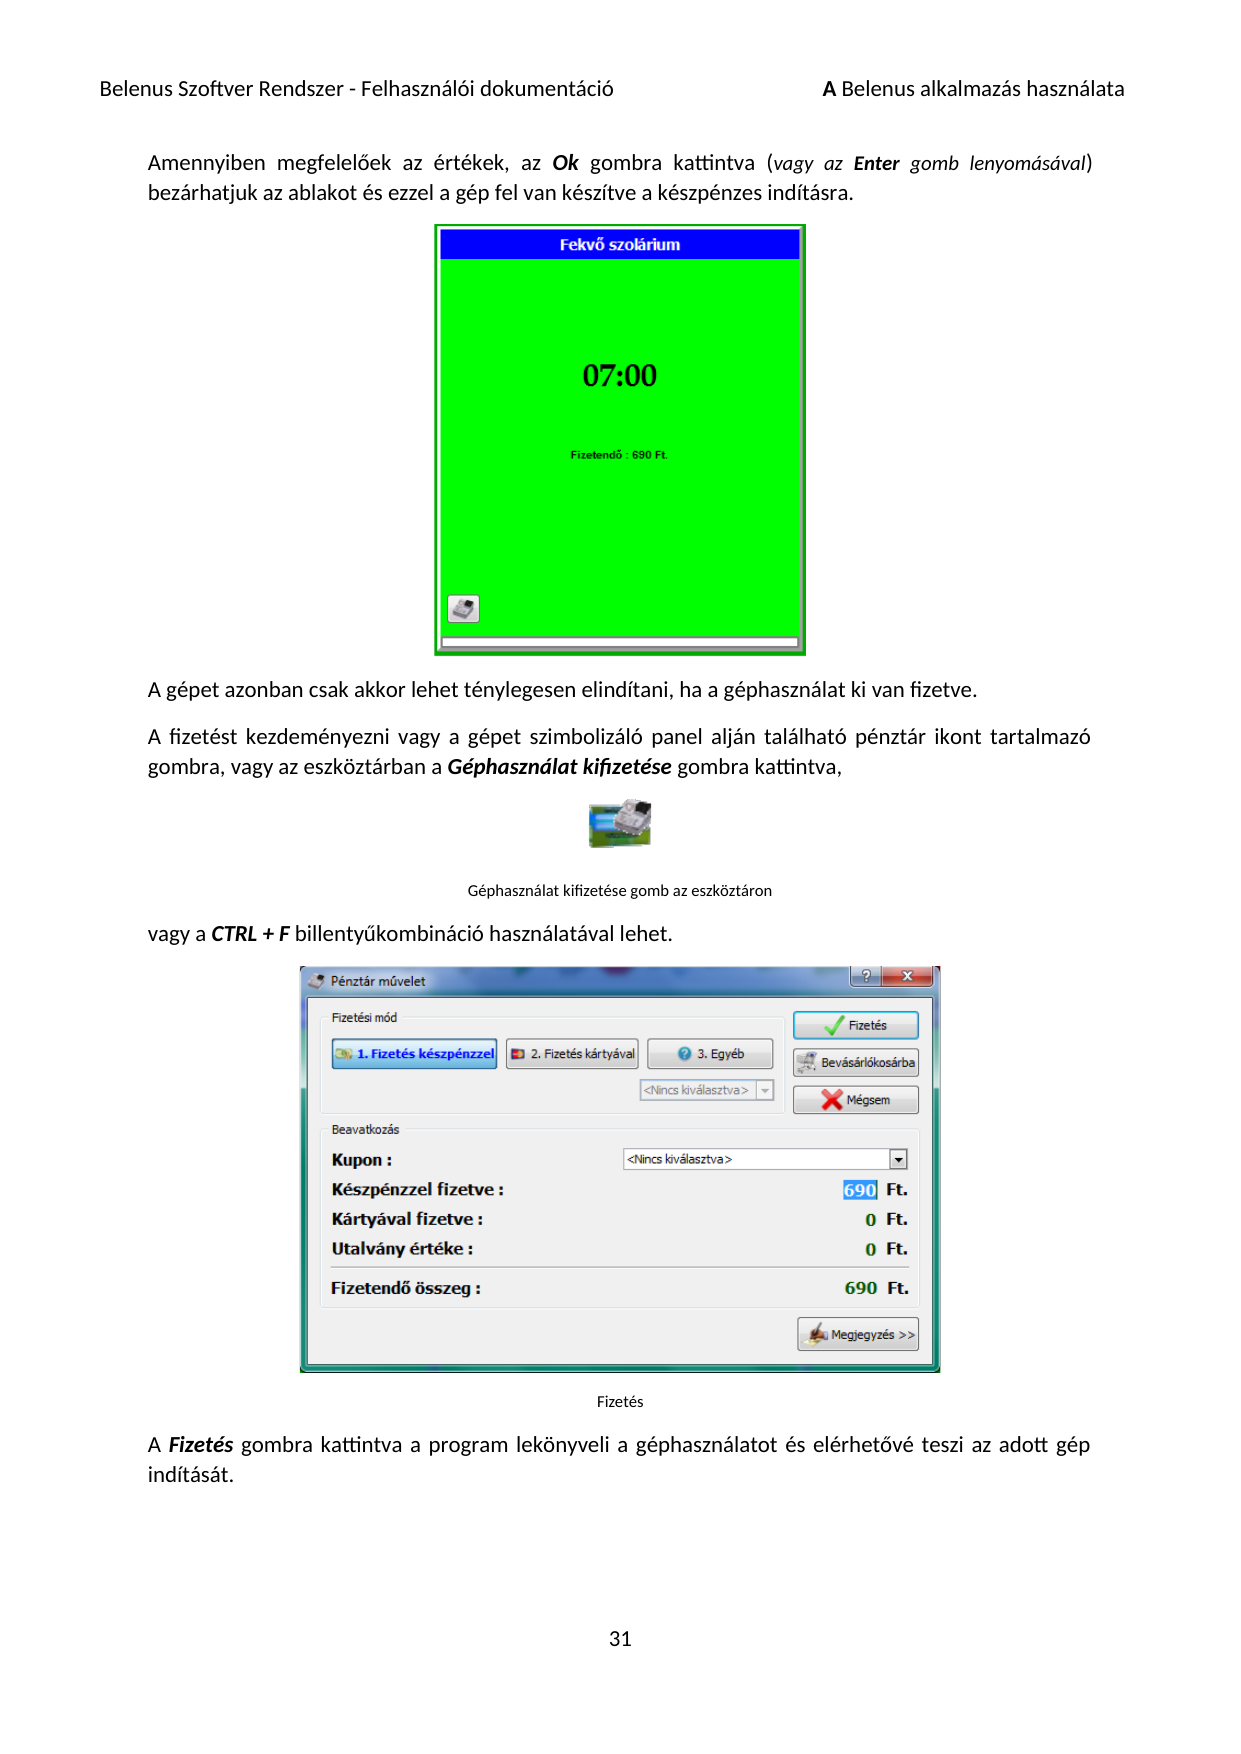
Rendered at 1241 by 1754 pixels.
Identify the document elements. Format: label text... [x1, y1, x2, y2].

text A Fizetés gombra kattintva a program lekönyveli a géphasználatot és elérhetővé teszi az adott gép indítását. [148, 1430, 1093, 1488]
text A gépet azonban csak akkor lehet ténylegesen elindítani, ha a géphasználat ki van fizetve. [148, 675, 1093, 703]
text Amennyiben megfelelőek az értékek, az Ok gombra kattintva (vagy az Enter gomb lenyomásával) bezárhatjuk az ablakot és ezzel a gép fel van készítve a készpénzes indításra. [148, 148, 1093, 206]
text A fizetést kezdeményezni vagy a gépet szimbolizáló panel alján található pénztár ikont tartalmazó gombra, vagy az eszköztárban a Géphasználat kifizetése gombra kattintva, [148, 722, 1093, 780]
text vagy a CTRL + F billentyűkombináció használatával lehet. [148, 919, 1093, 947]
picture [588, 799, 652, 862]
text Géphasználat kifizetése gomb az eszköztáron [148, 881, 1093, 901]
text Fizetés [148, 1392, 1093, 1412]
picture [299, 966, 941, 1373]
picture [434, 224, 806, 657]
